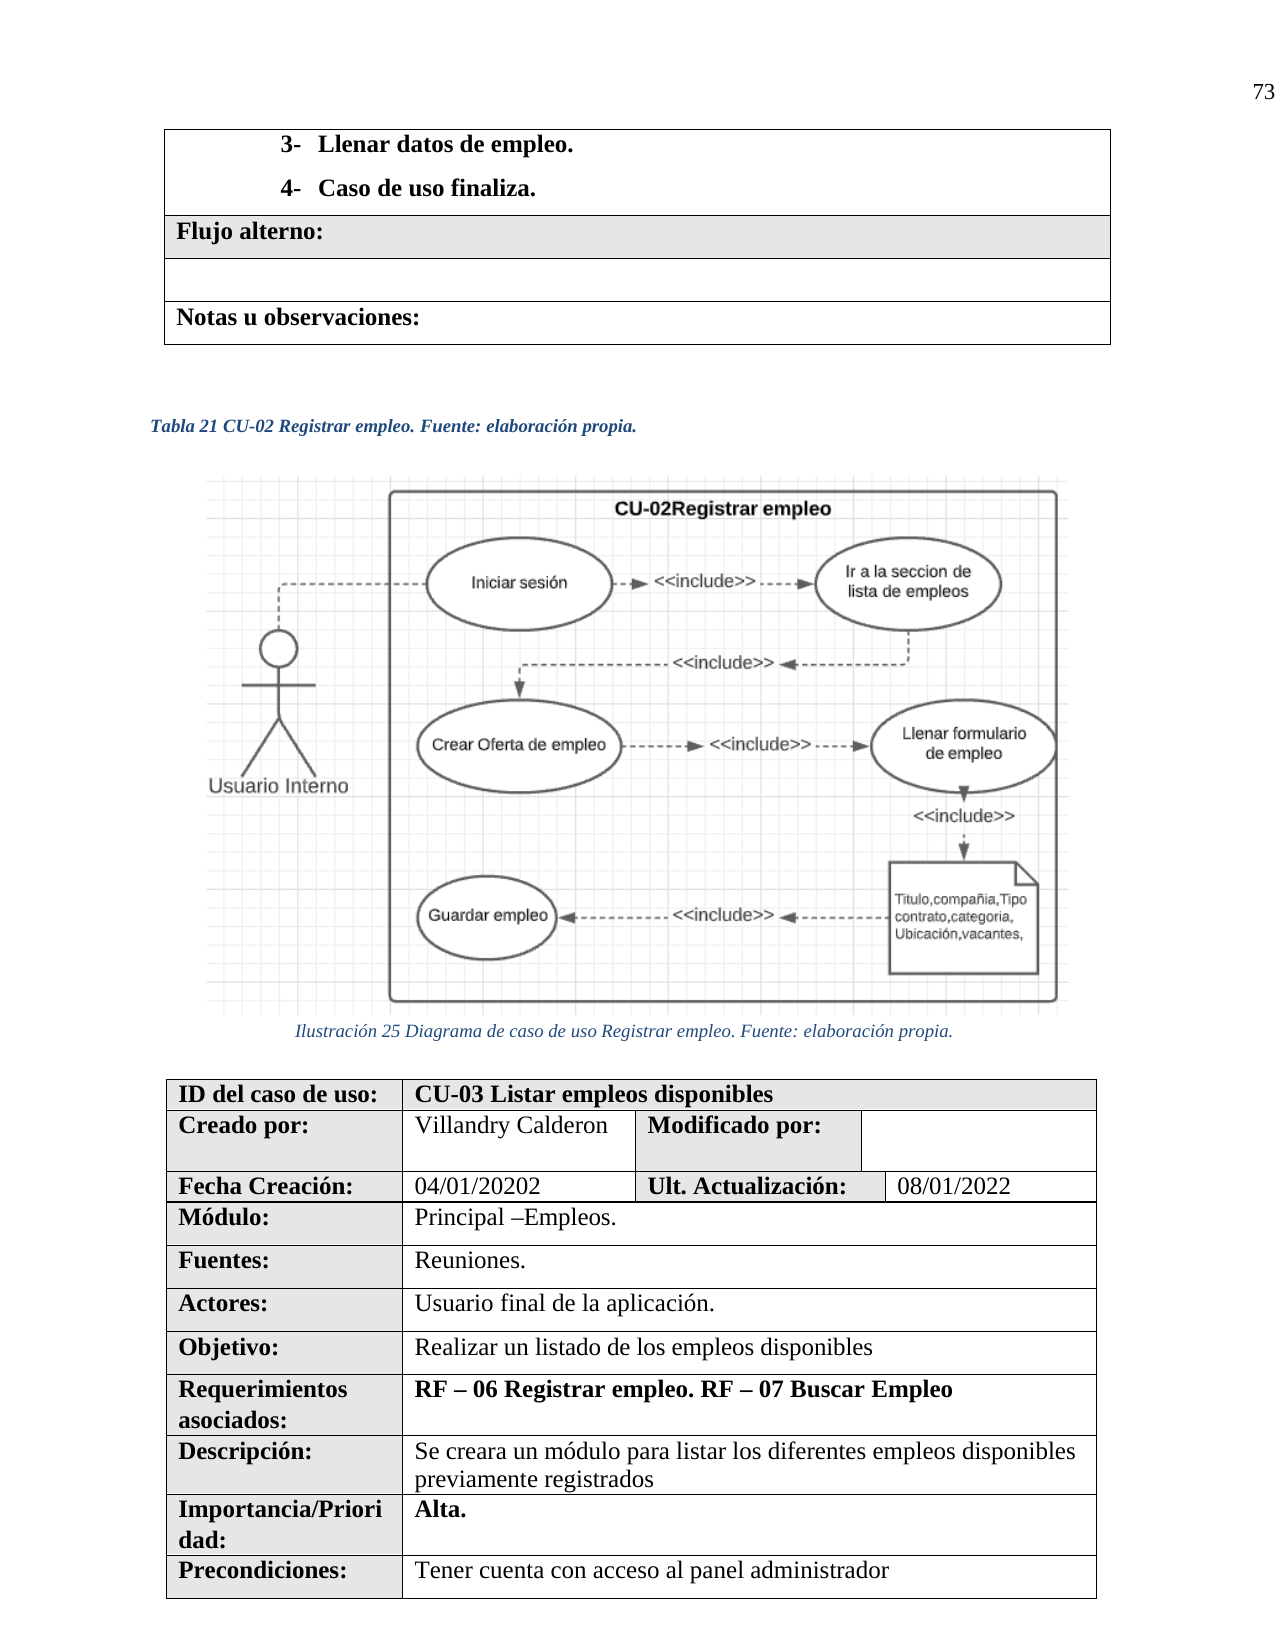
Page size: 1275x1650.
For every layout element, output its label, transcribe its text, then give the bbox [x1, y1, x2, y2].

table_cell Fuentes: [167, 1246, 402, 1288]
table_cell RF – 06 Registrar empleo. RF – 07 Buscar Empleo [403, 1375, 1096, 1435]
table_cell [862, 1111, 1096, 1171]
table_cell Requerimientos asociados: [167, 1375, 402, 1435]
table_cell 04/01/20202 [403, 1172, 635, 1201]
table_cell Se creara un módulo para listar los diferentes empleos disponibles previamente registrados [403, 1436, 1096, 1493]
table_cell Reuniones. [403, 1246, 1096, 1288]
table_cell Principal –Empleos. [403, 1203, 1096, 1244]
table_cell 08/01/2022 [886, 1172, 1096, 1201]
table_cell Villandry Calderon [403, 1111, 635, 1171]
table_cell Fecha Creación: [167, 1172, 402, 1201]
table_cell Descripción: [167, 1436, 402, 1493]
picture [206, 476, 1069, 1015]
text Tabla 21 CU-02 Registrar empleo. Fuente: elaboración propia. [150, 415, 1099, 436]
table_cell Alta. [403, 1495, 1096, 1554]
table_cell Precondiciones: [167, 1556, 402, 1598]
table_cell Actores: [167, 1289, 402, 1331]
table_cell Modificado por: [636, 1111, 861, 1171]
table_cell Ult. Actualización: [636, 1172, 885, 1201]
table_cell Flujo alterno: [165, 216, 1110, 258]
table_header ID del caso de uso: [167, 1080, 402, 1109]
table_cell Importancia/Priori dad: [167, 1495, 402, 1554]
table_cell Realizar un listado de los empleos disponibles [403, 1332, 1096, 1374]
table_cell [165, 259, 1110, 301]
table_cell Creado por: [167, 1111, 402, 1171]
table_cell Módulo: [167, 1203, 402, 1244]
table_header Llenar datos de empleo. Caso de uso finaliza. [165, 130, 1110, 215]
table_cell Usuario final de la aplicación. [403, 1289, 1096, 1331]
table_header CU-03 Listar empleos disponibles [403, 1080, 1096, 1109]
text Ilustración 25 Diagrama de caso de uso Registrar empleo. Fuente: elaboración propia. [150, 1020, 1099, 1042]
table_cell Notas u observaciones: [165, 302, 1110, 344]
table_cell Objetivo: [167, 1332, 402, 1374]
table_cell Tener cuenta con acceso al panel administrador [403, 1556, 1096, 1598]
